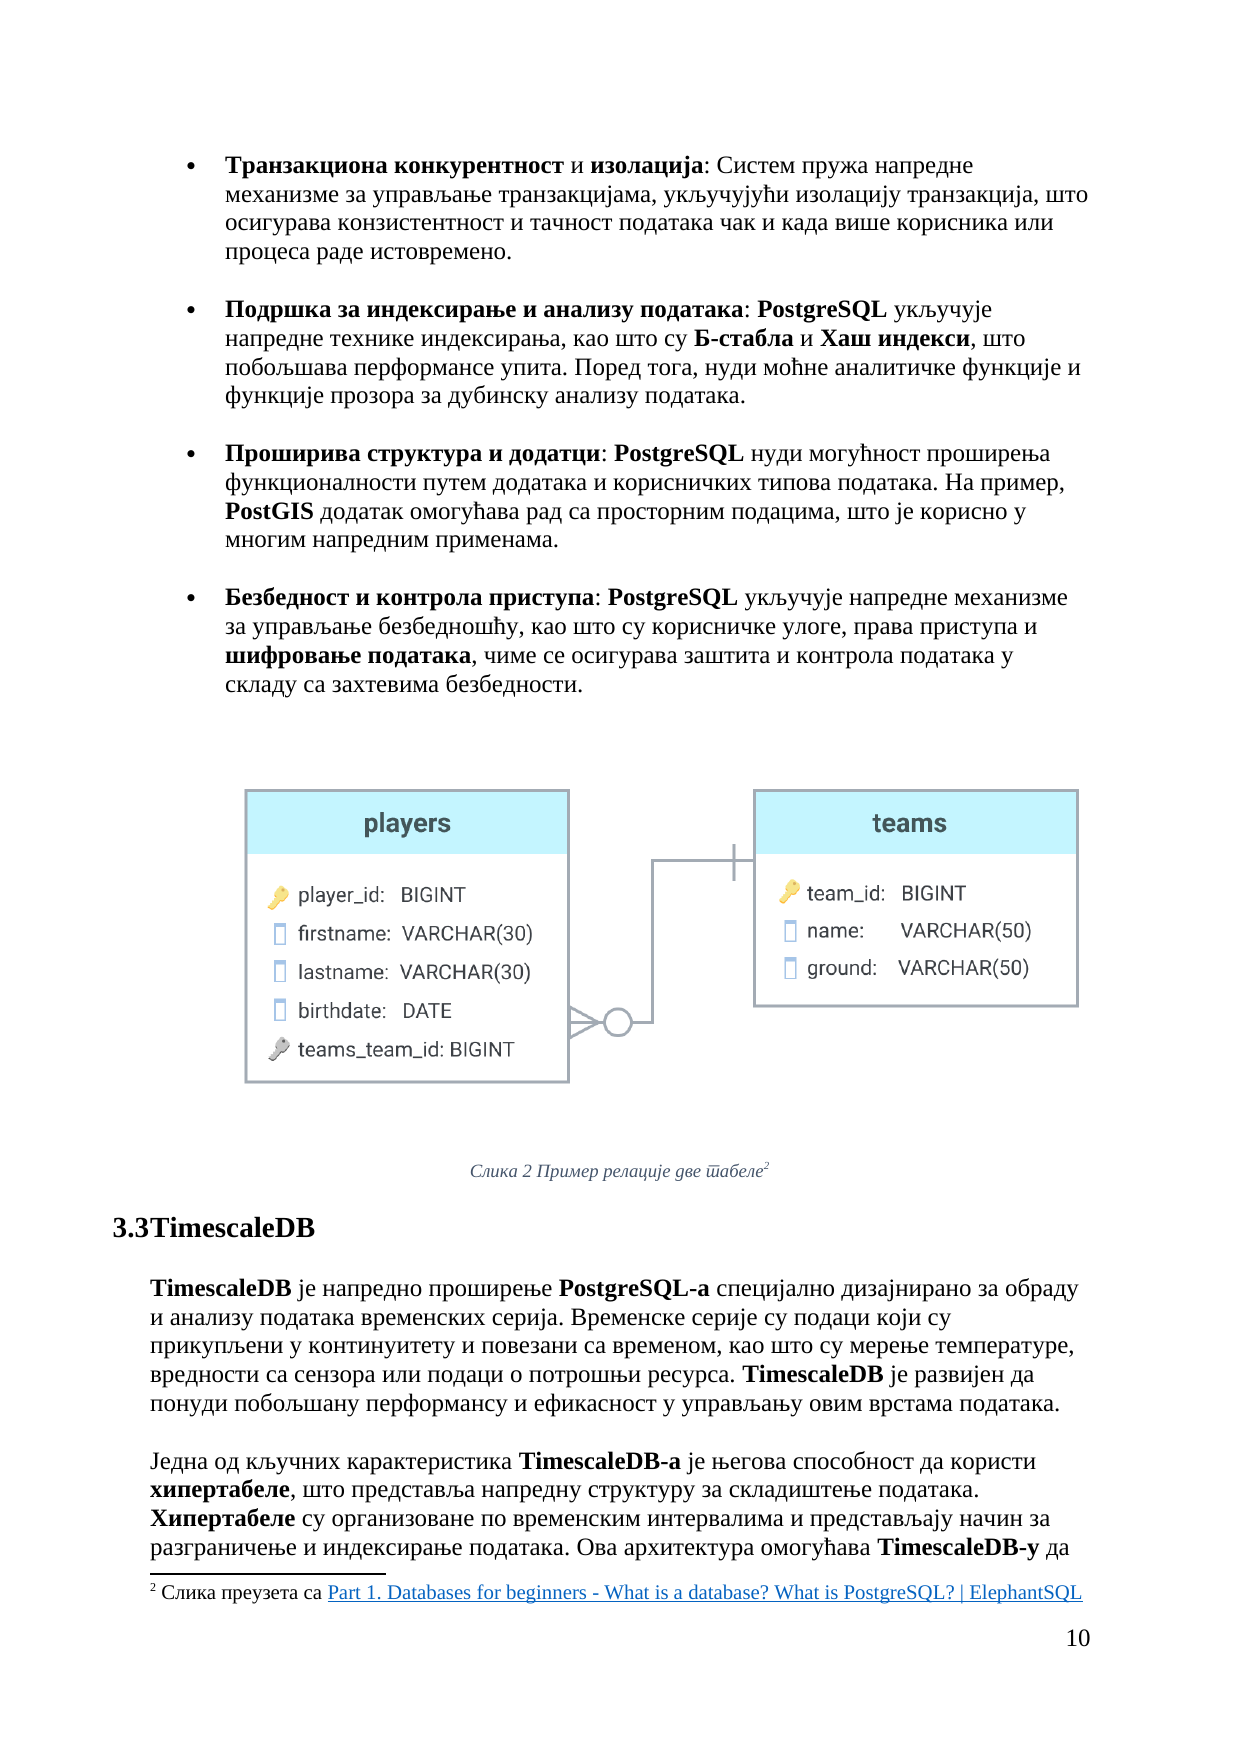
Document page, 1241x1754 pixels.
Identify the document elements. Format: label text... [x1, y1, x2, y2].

list Безбедност и контрола приступа: PostgreSQL укључује напредне механизме за управљање безбедношћу, као што су корисничке улоге, права приступа и шифровање података, чиме се осигурава заштита и контрола података у складу са захтевима безбедности. [187, 582, 1090, 697]
subtitle TimescaleDB [112, 1210, 1090, 1244]
text TimescaleDB је напредно проширење PostgreSQL-а специјално дизајнирано за обраду и анализу података временских серија. Временске серије су подаци који су прикупљени у континуитету и повезани са временом, као што су мерење температуре, вредности са сензора или подаци о потрошњи ресурса. TimescaleDB је развијен да понуди побољшану перформансу и ефикасност у управљању овим врстама података. [150, 1273, 1090, 1417]
list Подршка за индексирање и анализу података: PostgreSQL укључује напредне технике индексирања, као што су Б-стабла и Хаш индекси, што побољшава перформансе упита. Поред тога, нуди моћне аналитичке функције и функције прозора за дубинску анализу података. [187, 294, 1090, 409]
picture [186, 726, 1128, 1147]
text Слика 2 Пример релације две табеле [150, 1159, 1090, 1181]
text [150, 1446, 1090, 1561]
list Транзакциона конкурентност и изолација: Систем пружа напредне механизме за управљање транзакцијама, укључујући изолацију транзакција, што осигурава конзистентност и тачност података чак и када више корисника или процеса раде истовремено. [187, 150, 1090, 265]
list Проширива структура и додатци: PostgreSQL нуди могућност проширења функционалности путем додатака и корисничких типова података. На пример, PostGIS додатак омогућава рад са просторним подацима, што је корисно у многим напредним применама. [187, 438, 1090, 553]
